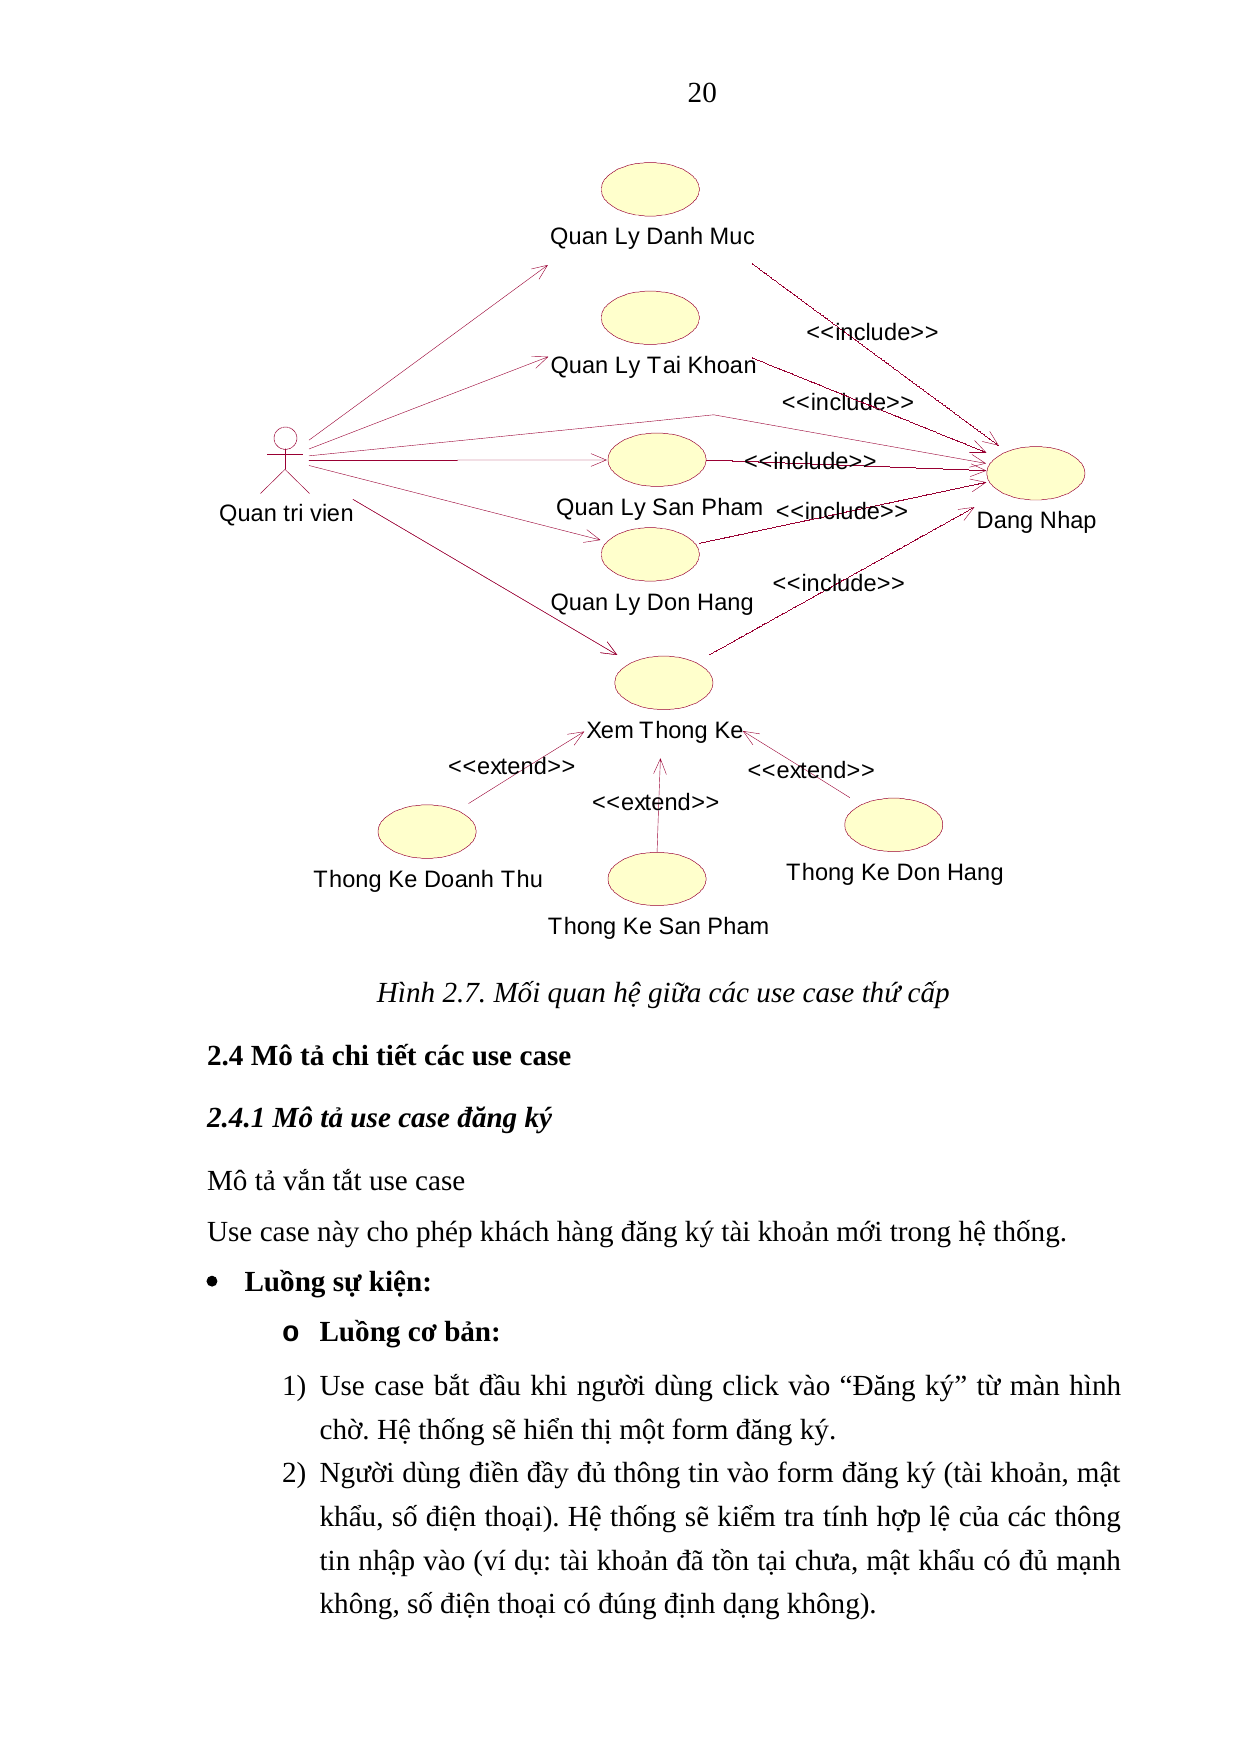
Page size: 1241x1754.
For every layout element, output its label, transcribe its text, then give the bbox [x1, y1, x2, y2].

text Mô tả vắn tắt use case [207, 1163, 1122, 1197]
subtitle Mô tả chi tiết các use case [207, 1038, 1122, 1071]
list Luồng sự kiện: [207, 1264, 1122, 1298]
list Luồng cơ bản: [282, 1314, 1122, 1351]
text Use case này cho phép khách hàng đăng ký tài khoản mới trong hệ thống. [207, 1214, 1122, 1247]
list Use case bắt đầu khi người dùng click vào “Đăng ký” từ màn hình chờ. Hệ thống sẽ hiển thị một form đăng ký. [282, 1368, 1122, 1446]
list Người dùng điền đầy đủ thông tin vào form đăng ký (tài khoản, mật khẩu, số điện thoại). Hệ thống sẽ kiểm tra tính hợp lệ của các thông tin nhập vào (ví dụ: tài khoản đã tồn tại chưa, mật khẩu có đủ mạnh không, số điện thoại có đúng định dạng không). [282, 1456, 1122, 1620]
subtitle Mô tả use case đăng ký [207, 1101, 1122, 1134]
